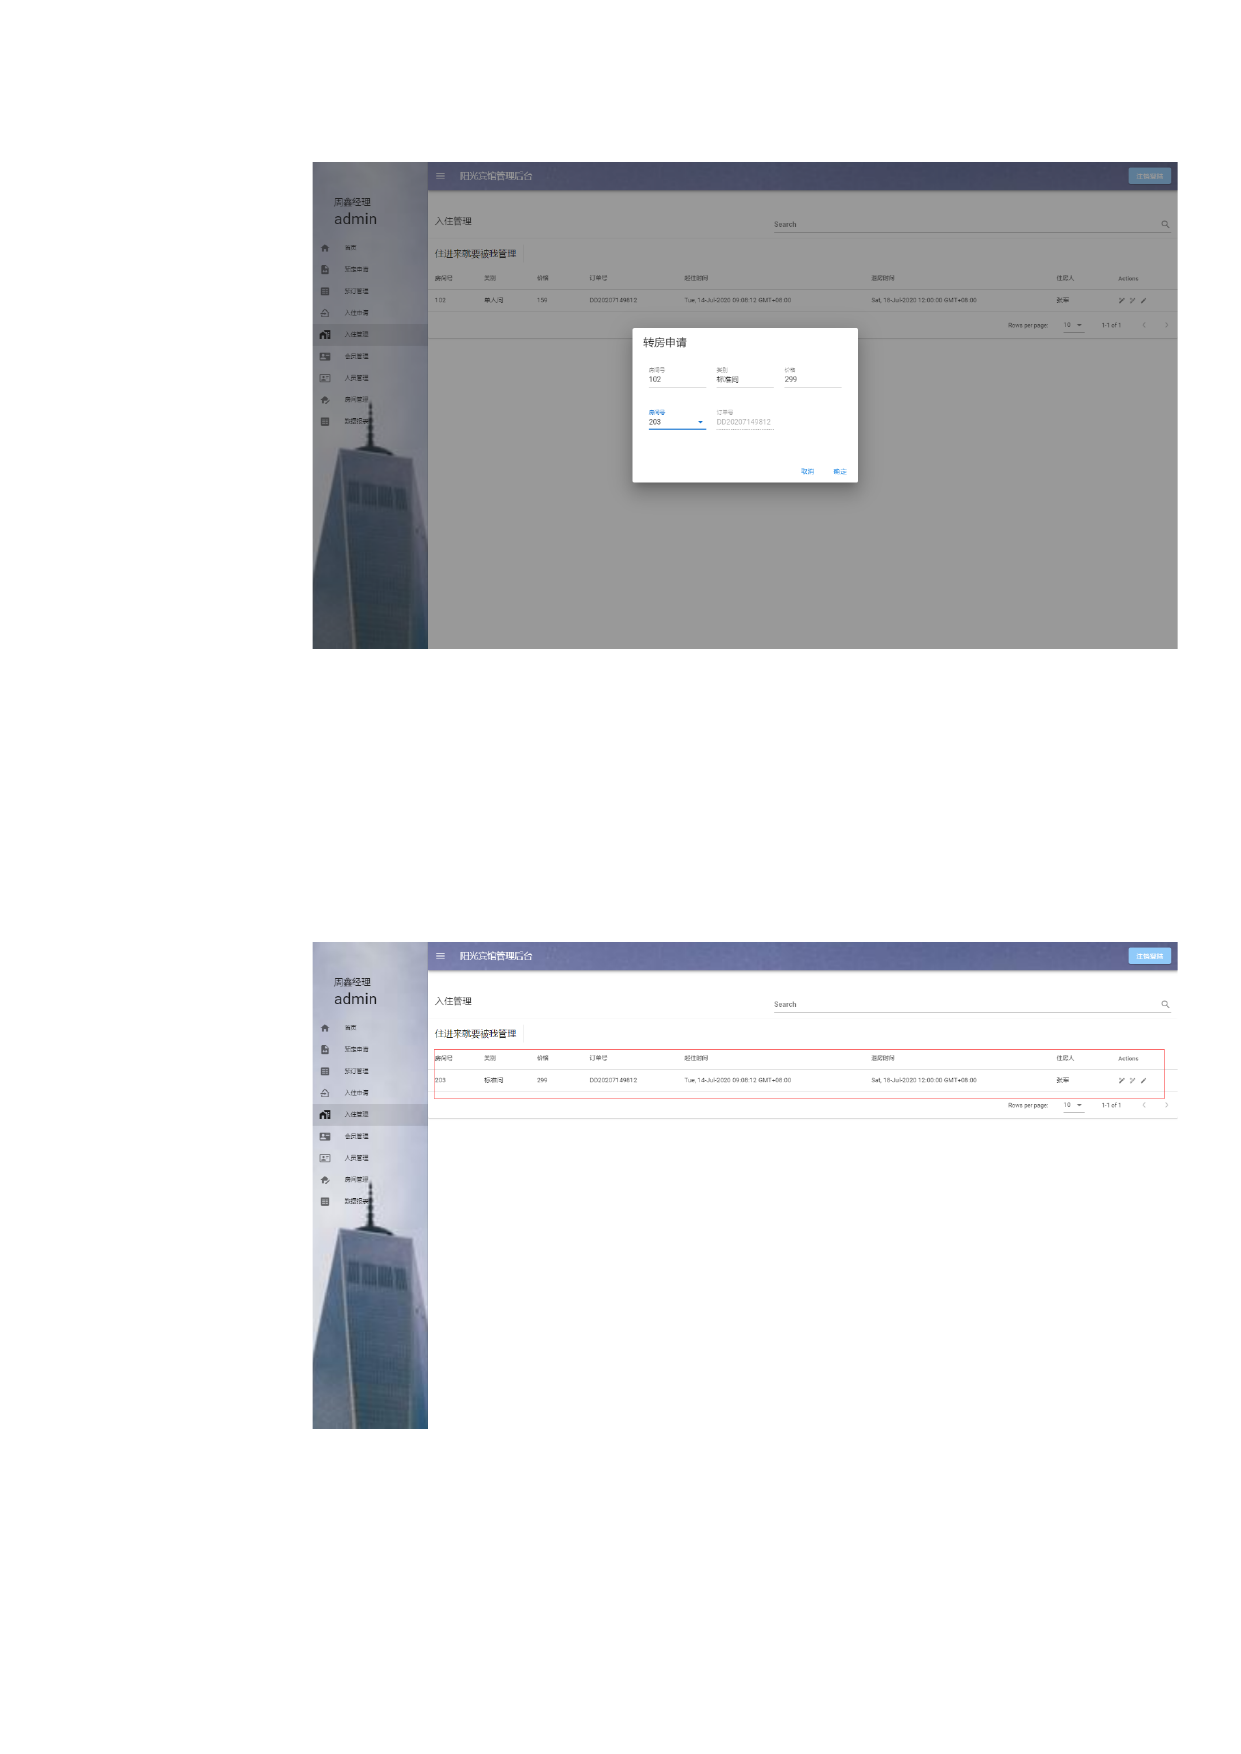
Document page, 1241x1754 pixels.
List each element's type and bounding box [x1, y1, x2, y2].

picture [312, 162, 1178, 649]
picture [312, 942, 1178, 1429]
